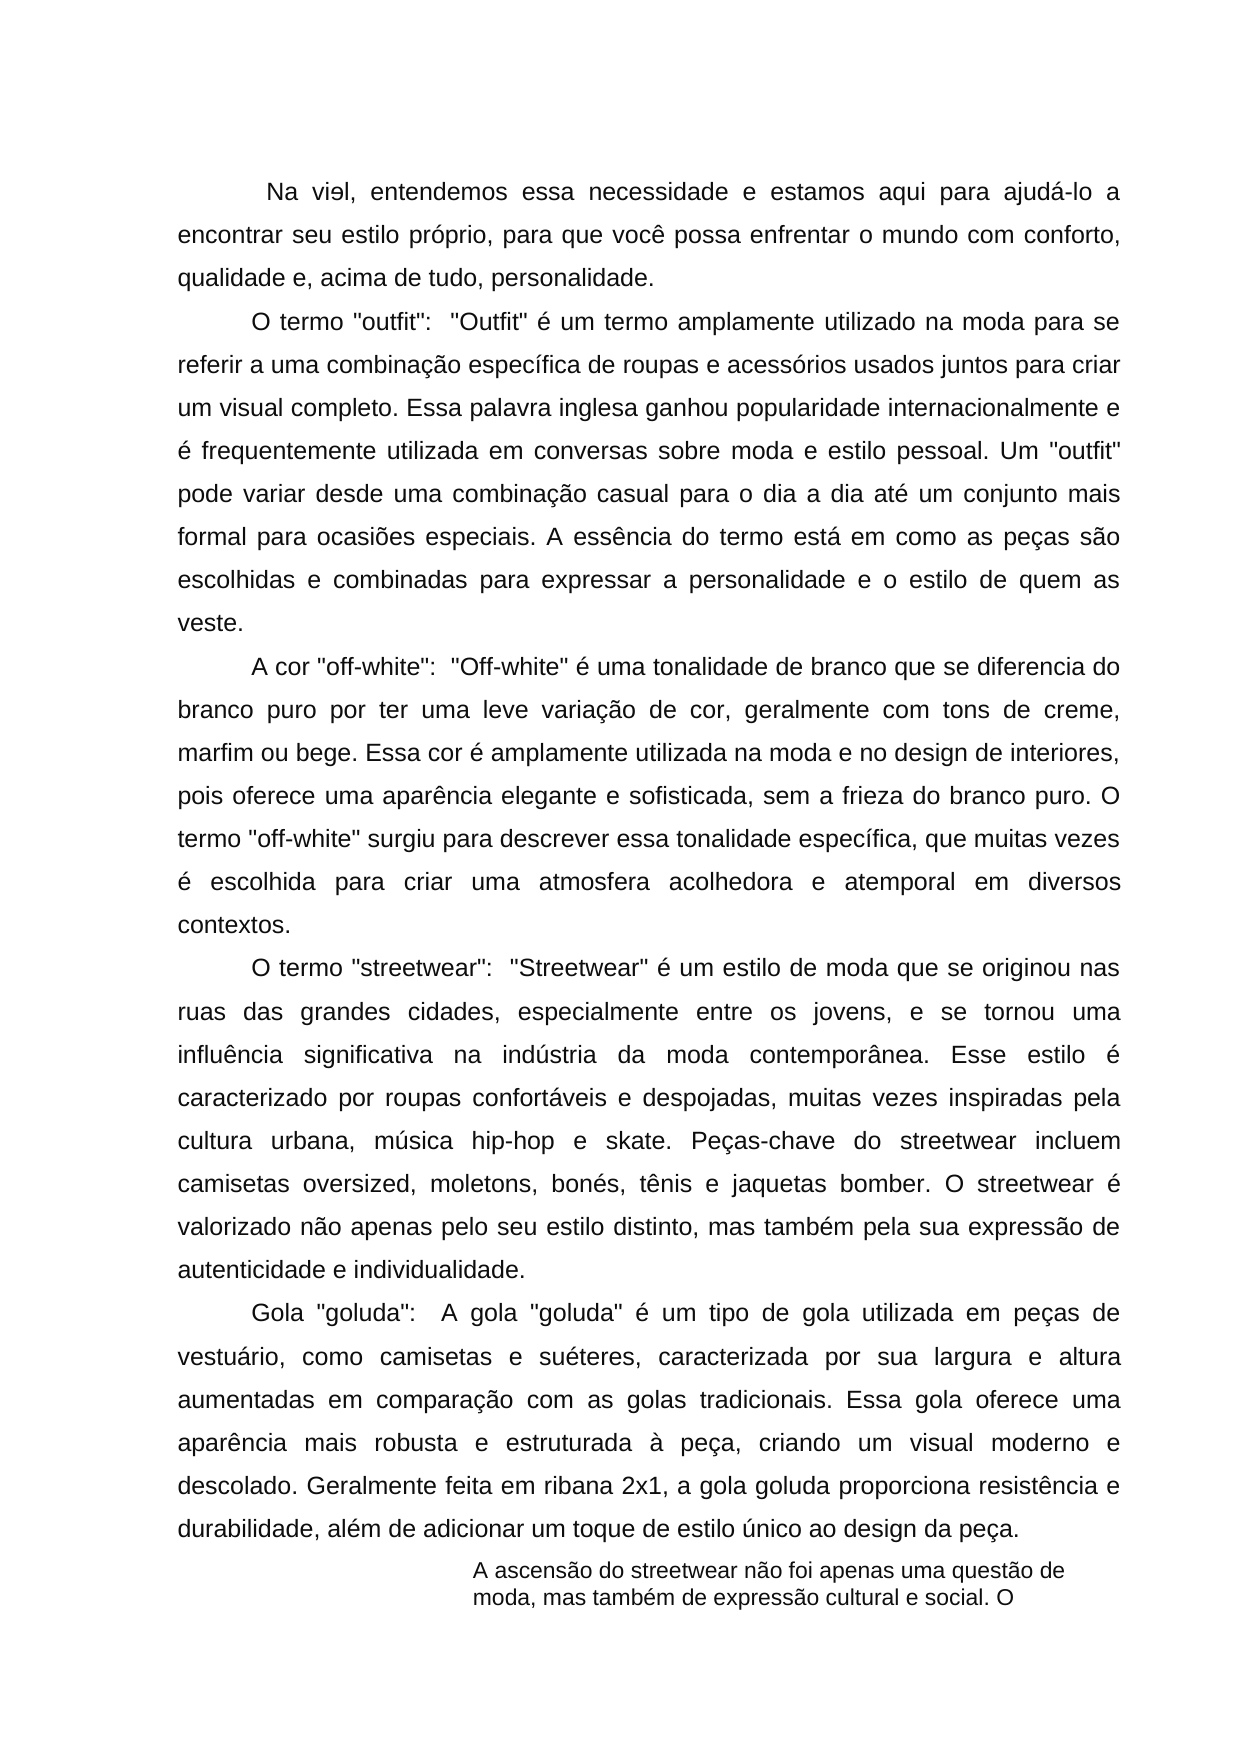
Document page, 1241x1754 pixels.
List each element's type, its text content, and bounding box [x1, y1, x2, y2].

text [473, 1557, 1122, 1610]
text O termo "outfit": "Outfit" é um termo amplamente utilizado na moda para se referir a uma combinação específica de roupas e acessórios usados juntos para criar um visual completo. Essa palavra inglesa ganhou popularidade internacionalmente e é frequentemente utilizada em conversas sobre moda e estilo pessoal. Um "outfit" pode variar desde uma combinação casual para o dia a dia até um conjunto mais formal para ocasiões especiais. A essência do termo está em como as peças são escolhidas e combinadas para expressar a personalidade e o estilo de quem as veste. [177, 307, 1122, 637]
text A cor "off-white": "Off-white" é uma tonalidade de branco que se diferencia do branco puro por ter uma leve variação de cor, geralmente com tons de creme, marfim ou bege. Essa cor é amplamente utilizada na moda e no design de interiores, pois oferece uma aparência elegante e sofisticada, sem a frieza do branco puro. O termo "off-white" surgiu para descrever essa tonalidade específica, que muitas vezes é escolhida para criar uma atmosfera acolhedora e atemporal em diversos contextos. [177, 652, 1122, 939]
text Gola "goluda": A gola "goluda" é um tipo de gola utilizada em peças de vestuário, como camisetas e suéteres, caracterizada por sua largura e altura aumentadas em comparação com as golas tradicionais. Essa gola oferece uma aparência mais robusta e estruturada à peça, criando um visual moderno e descolado. Geralmente feita em ribana 2x1, a gola goluda proporciona resistência e durabilidade, além de adicionar um toque de estilo único ao design da peça. [177, 1298, 1122, 1543]
text O termo "streetwear": "Streetwear" é um estilo de moda que se originou nas ruas das grandes cidades, especialmente entre os jovens, e se tornou uma influência significativa na indústria da moda contemporânea. Esse estilo é caracterizado por roupas confortáveis e despojadas, muitas vezes inspiradas pela cultura urbana, música hip-hop e skate. Peças-chave do streetwear incluem camisetas oversized, moletons, bonés, tênis e jaquetas bomber. O streetwear é valorizado não apenas pelo seu estilo distinto, mas também pela sua expressão de autenticidade e individualidade. [177, 953, 1122, 1284]
text Na viɘl, entendemos essa necessidade e estamos aqui para ajudá-lo a encontrar seu estilo próprio, para que você possa enfrentar o mundo com conforto, qualidade e, acima de tudo, personalidade. [177, 177, 1122, 292]
